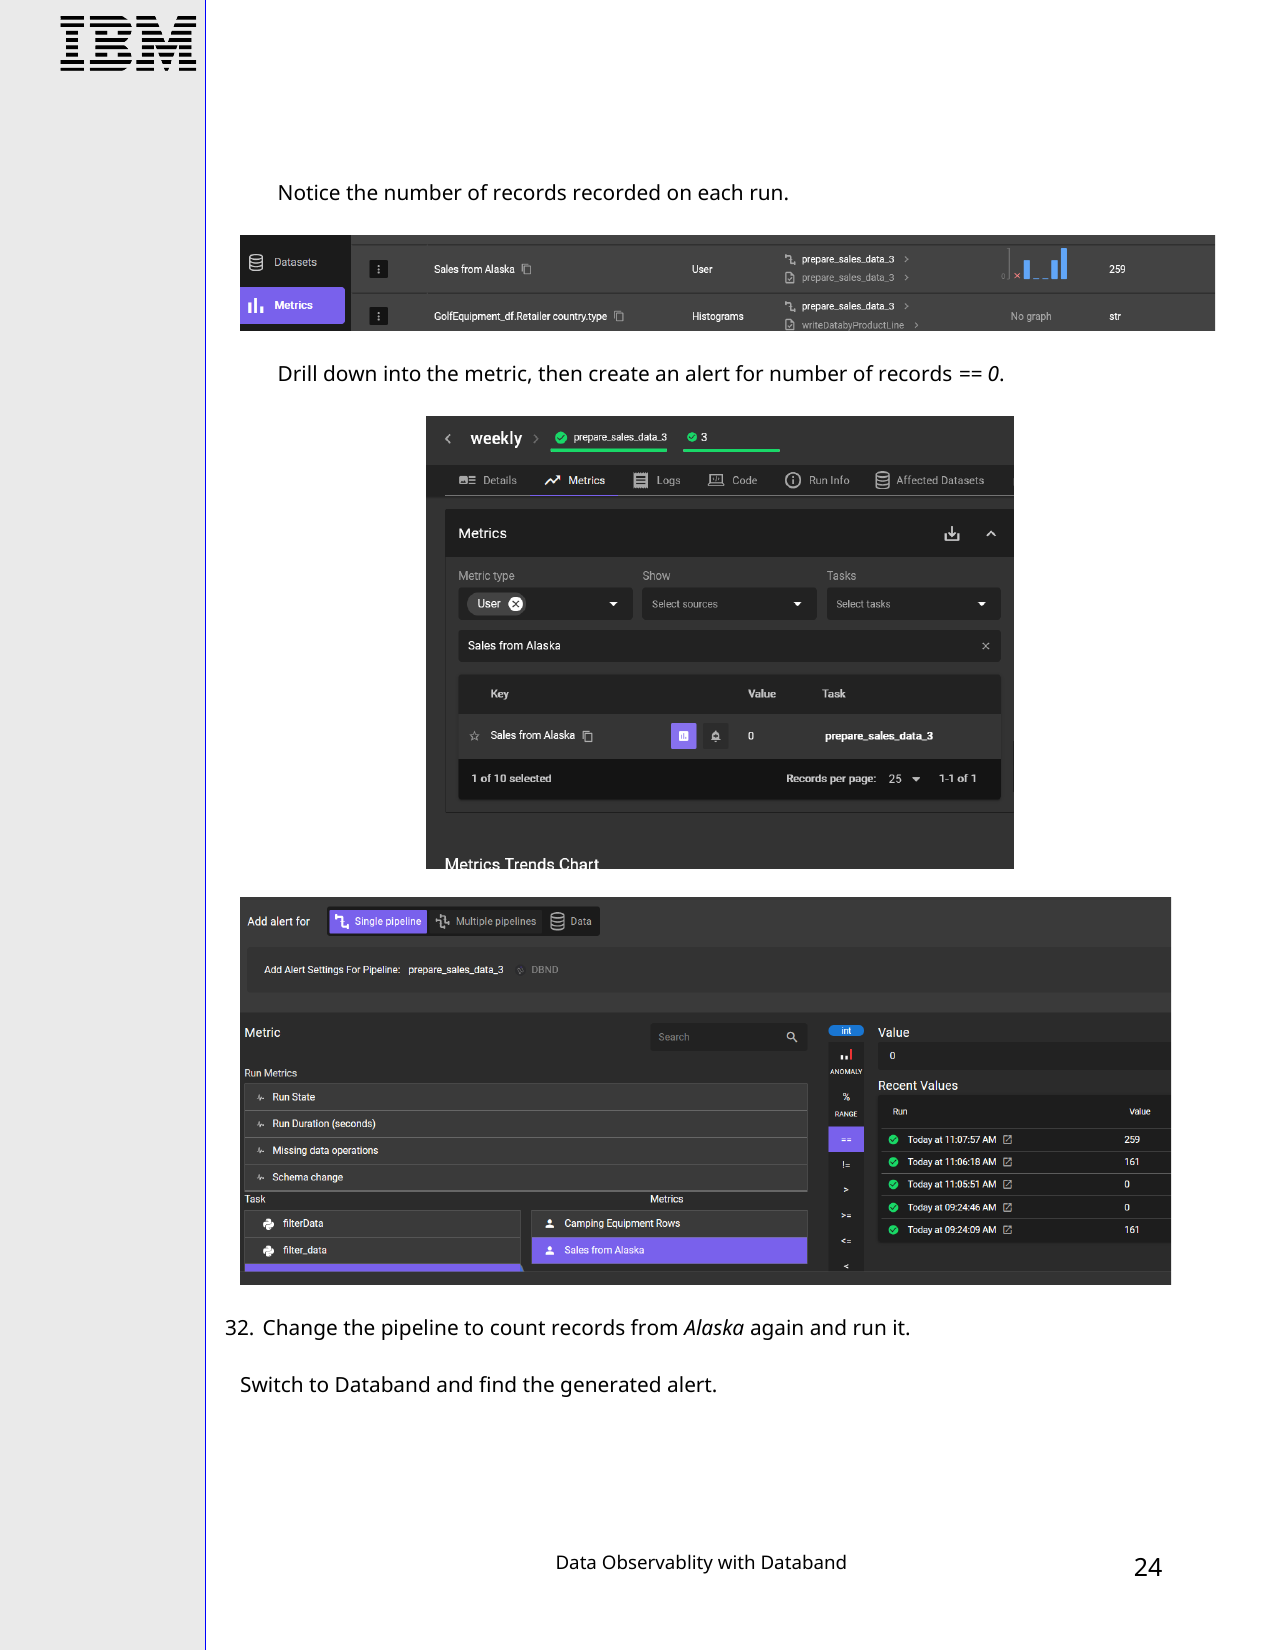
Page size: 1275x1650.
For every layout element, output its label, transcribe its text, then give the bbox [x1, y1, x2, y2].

picture [240, 235, 1216, 331]
picture [60, 16, 197, 71]
list Change the pipeline to count records from Alaska again and run it. [225, 1313, 1200, 1342]
picture [240, 897, 1172, 1285]
text Notice the number of records recorded on each run. [277, 178, 1200, 207]
picture [426, 416, 1014, 869]
text Drill down into the metric, then create an alert for number of records == 0. [277, 359, 1200, 388]
text Switch to Databand and find the generated alert. [240, 1370, 1200, 1398]
